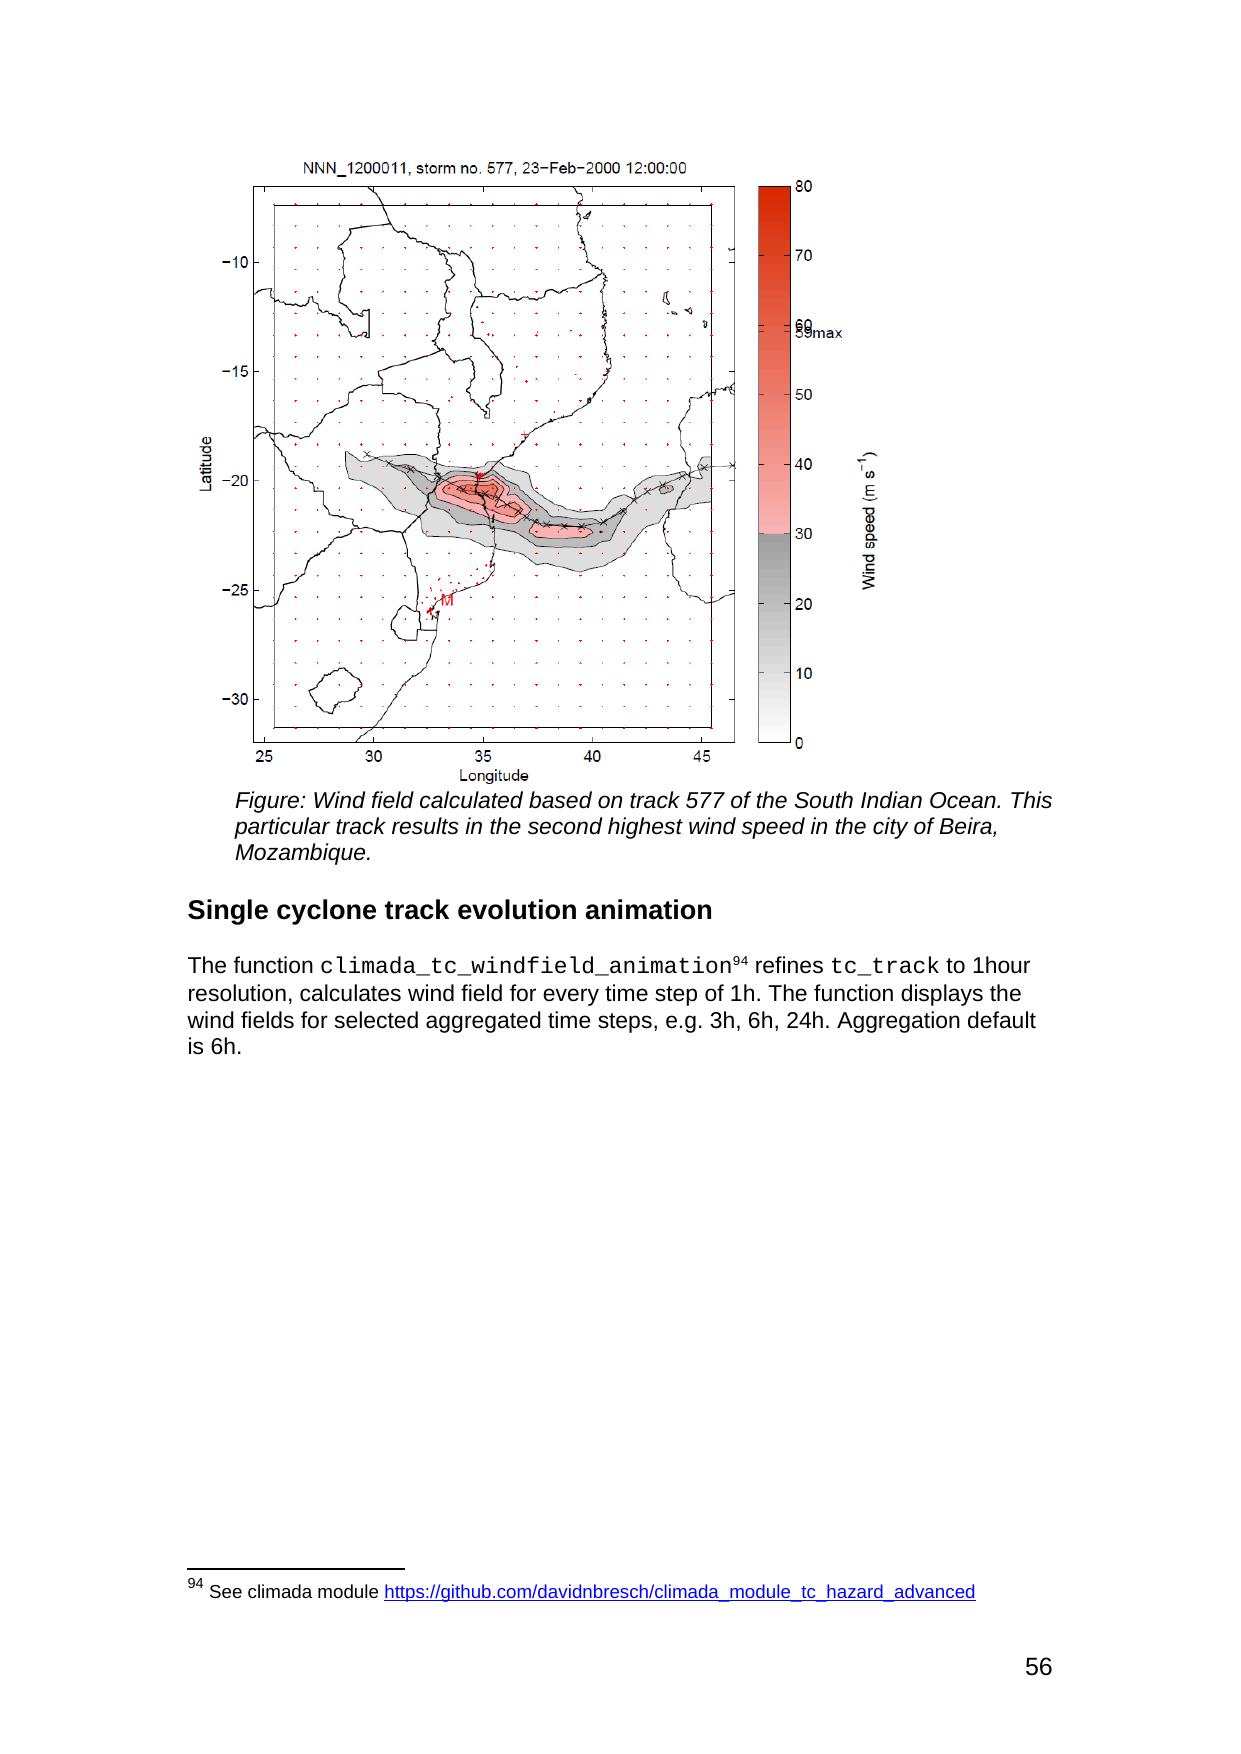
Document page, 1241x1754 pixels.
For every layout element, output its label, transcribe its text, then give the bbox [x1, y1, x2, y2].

text The function climada_tc_windfield_animation refines tc_track to 1hour resolution, calculates wind field for every time step of 1h. The function displays the wind fields for selected aggregated time steps, e.g. 3h, 6h, 24h. Aggregation default is 6h. [187, 952, 1053, 1059]
text Figure: Wind field calculated based on track 577 of the South Indian Ocean. This particular track results in the second highest wind speed in the city of Beira, Mozambique. [235, 787, 1053, 866]
subtitle Single cyclone track evolution animation [187, 894, 1053, 926]
